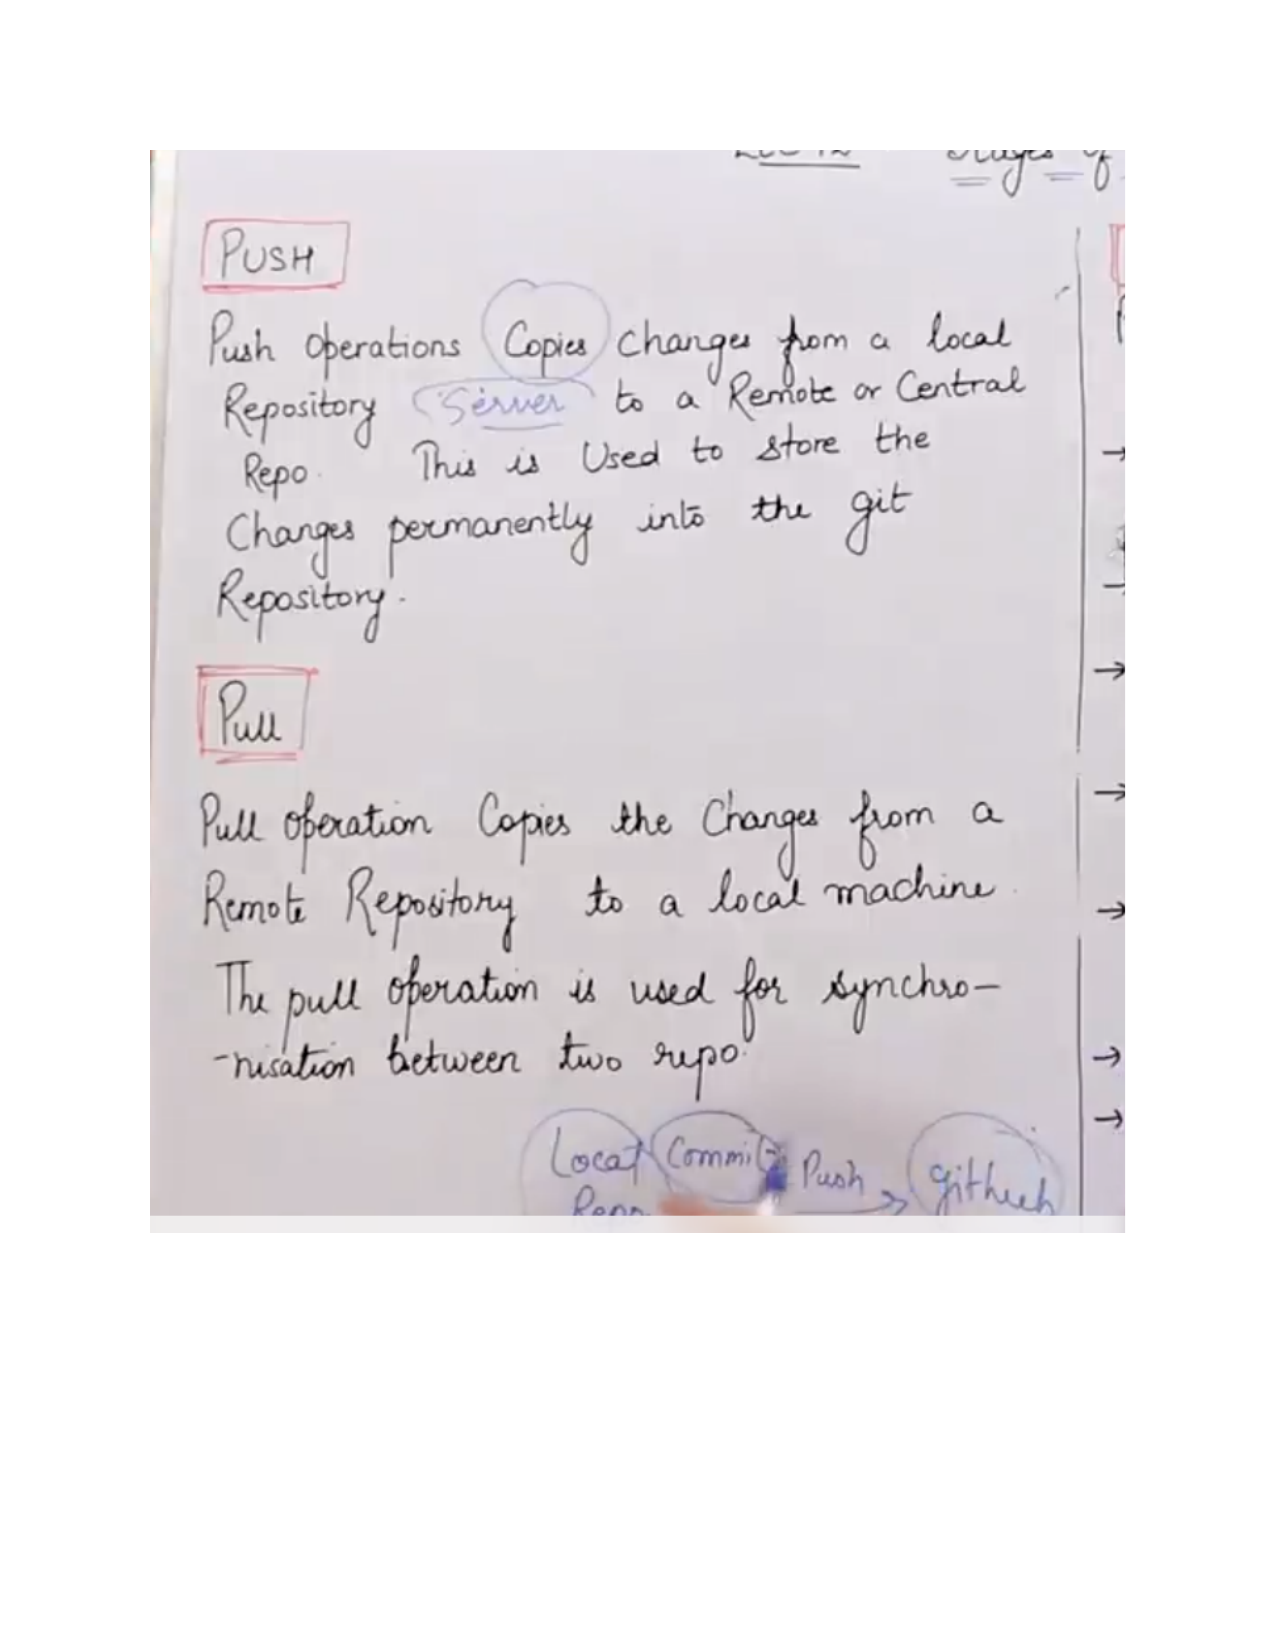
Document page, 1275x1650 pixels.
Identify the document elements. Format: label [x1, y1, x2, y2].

picture [150, 150, 1125, 1233]
